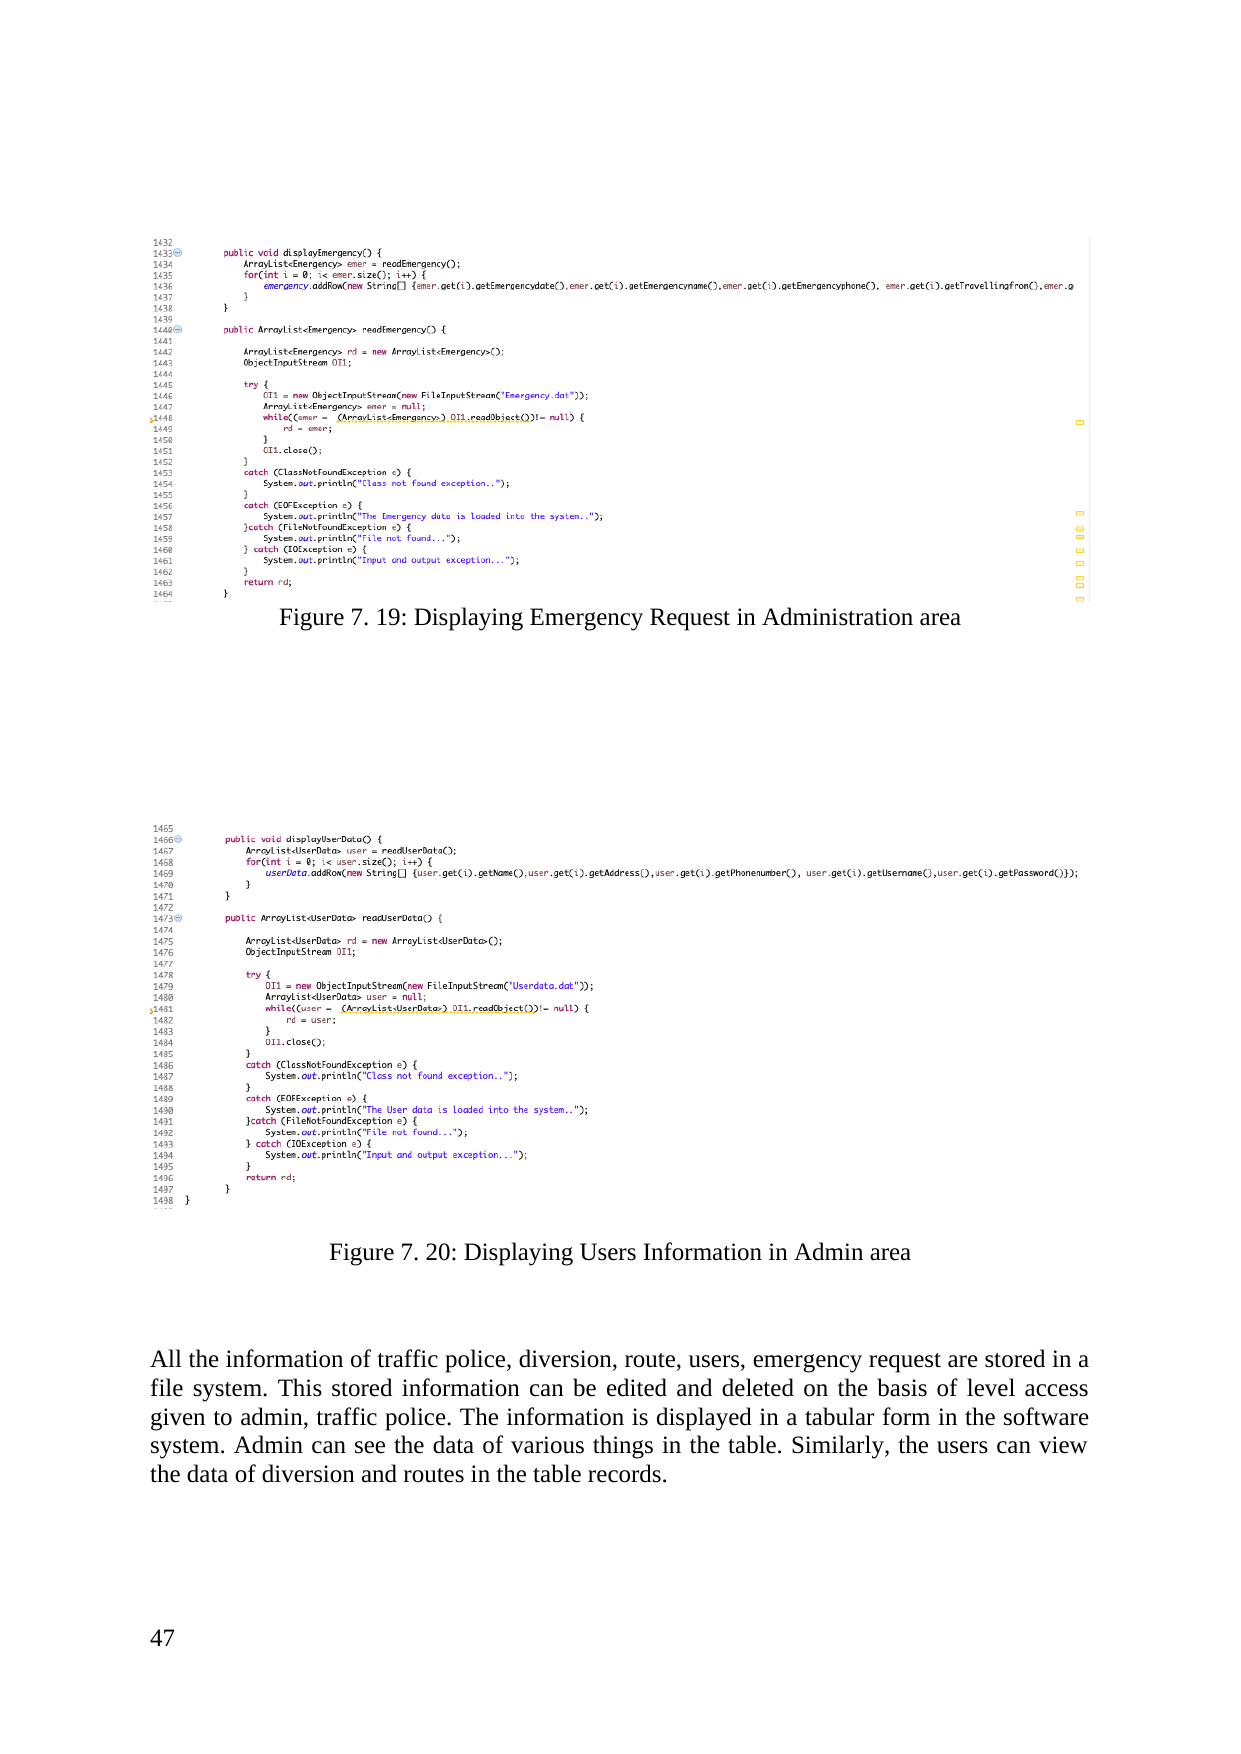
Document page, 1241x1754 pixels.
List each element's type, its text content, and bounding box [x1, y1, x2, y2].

picture [150, 236, 1090, 602]
text All the information of traffic police, diversion, route, users, emergency request are stored in a file system. This stored information can be edited and deleted on the basis of level access given to admin, traffic police. The information is displayed in a tabular form in the software system. Admin can see the data of various things in the table. Similarly, the users can view the data of diversion and routes in the table records. [150, 1344, 1090, 1488]
text Figure 7. 20: Displaying Users Information in Admin area [150, 1237, 1090, 1266]
text Figure 7. 19: Displaying Emergency Request in Administration area [150, 602, 1090, 631]
picture [150, 823, 1090, 1209]
